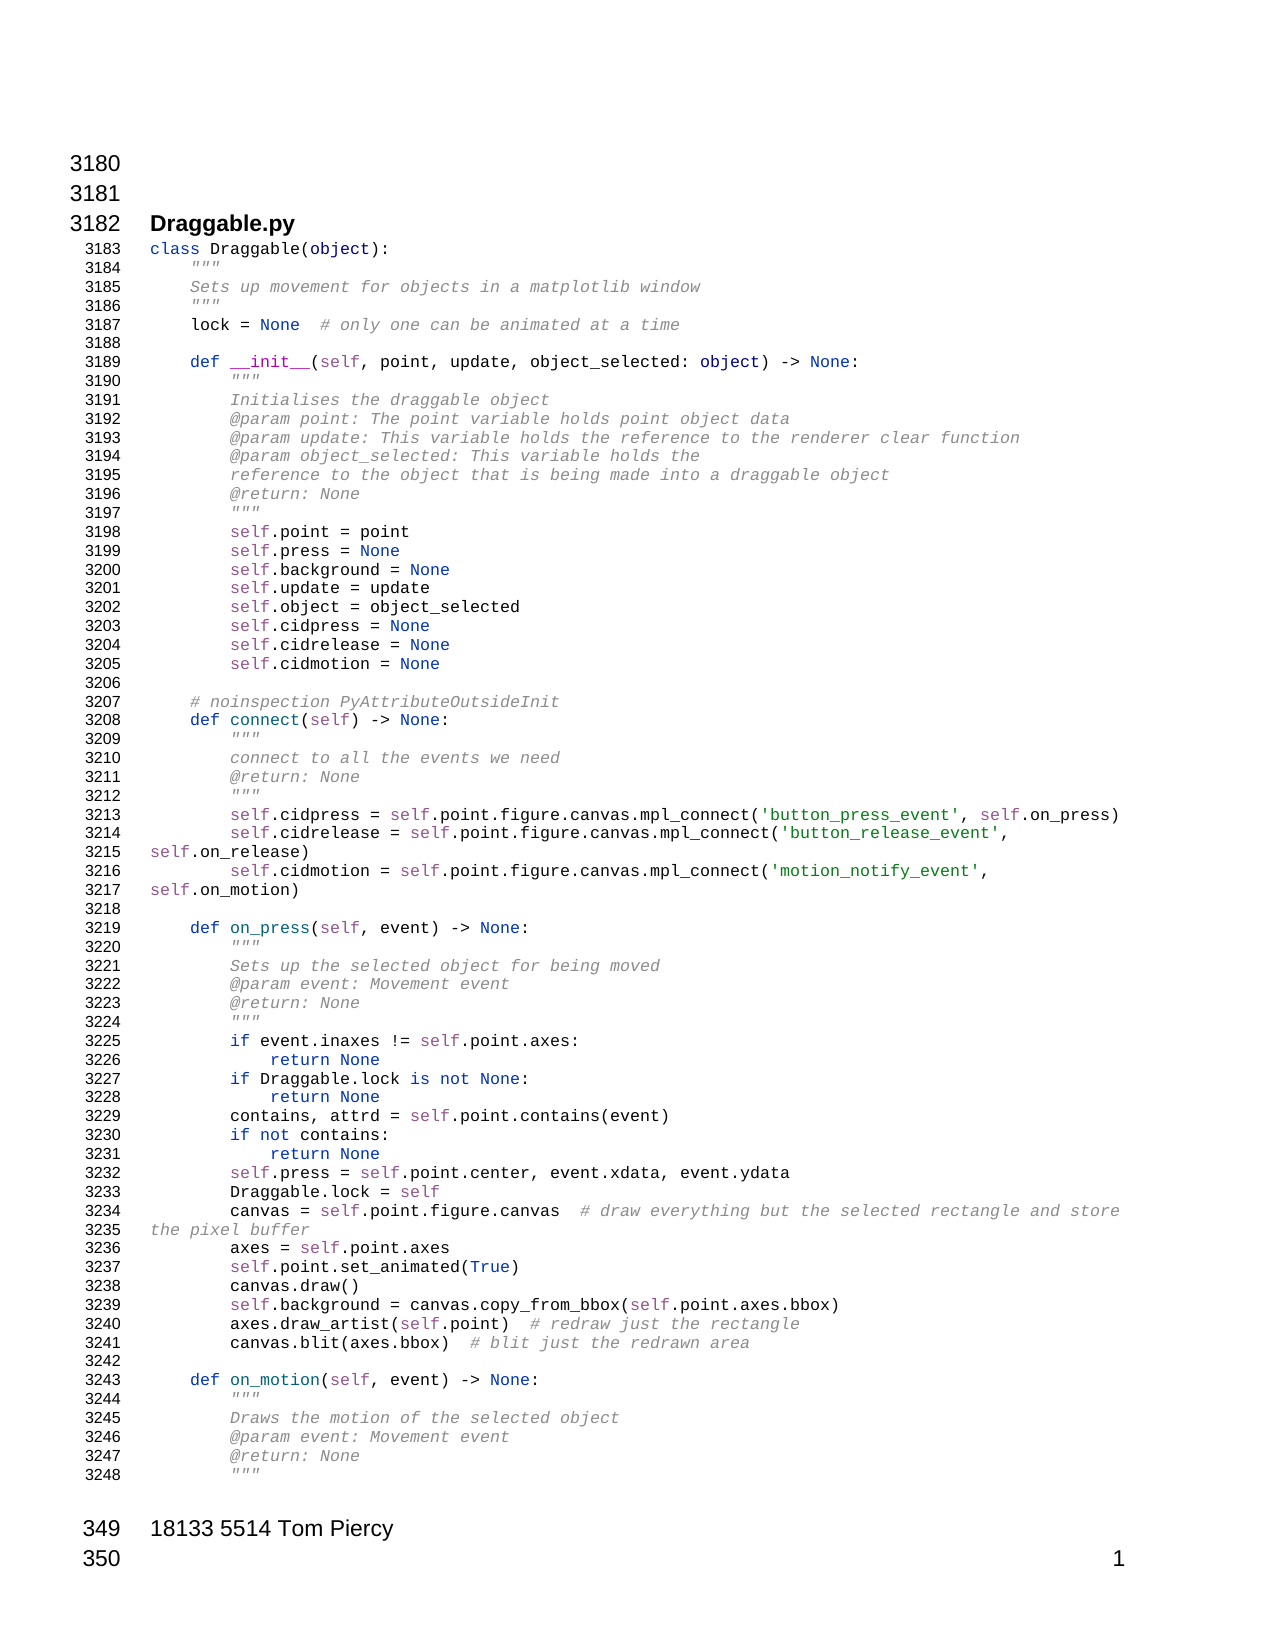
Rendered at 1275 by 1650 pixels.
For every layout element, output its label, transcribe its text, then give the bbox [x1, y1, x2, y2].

picture [263, 1376, 269, 1385]
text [150, 241, 1125, 1485]
text Draggable.py [150, 210, 1125, 237]
